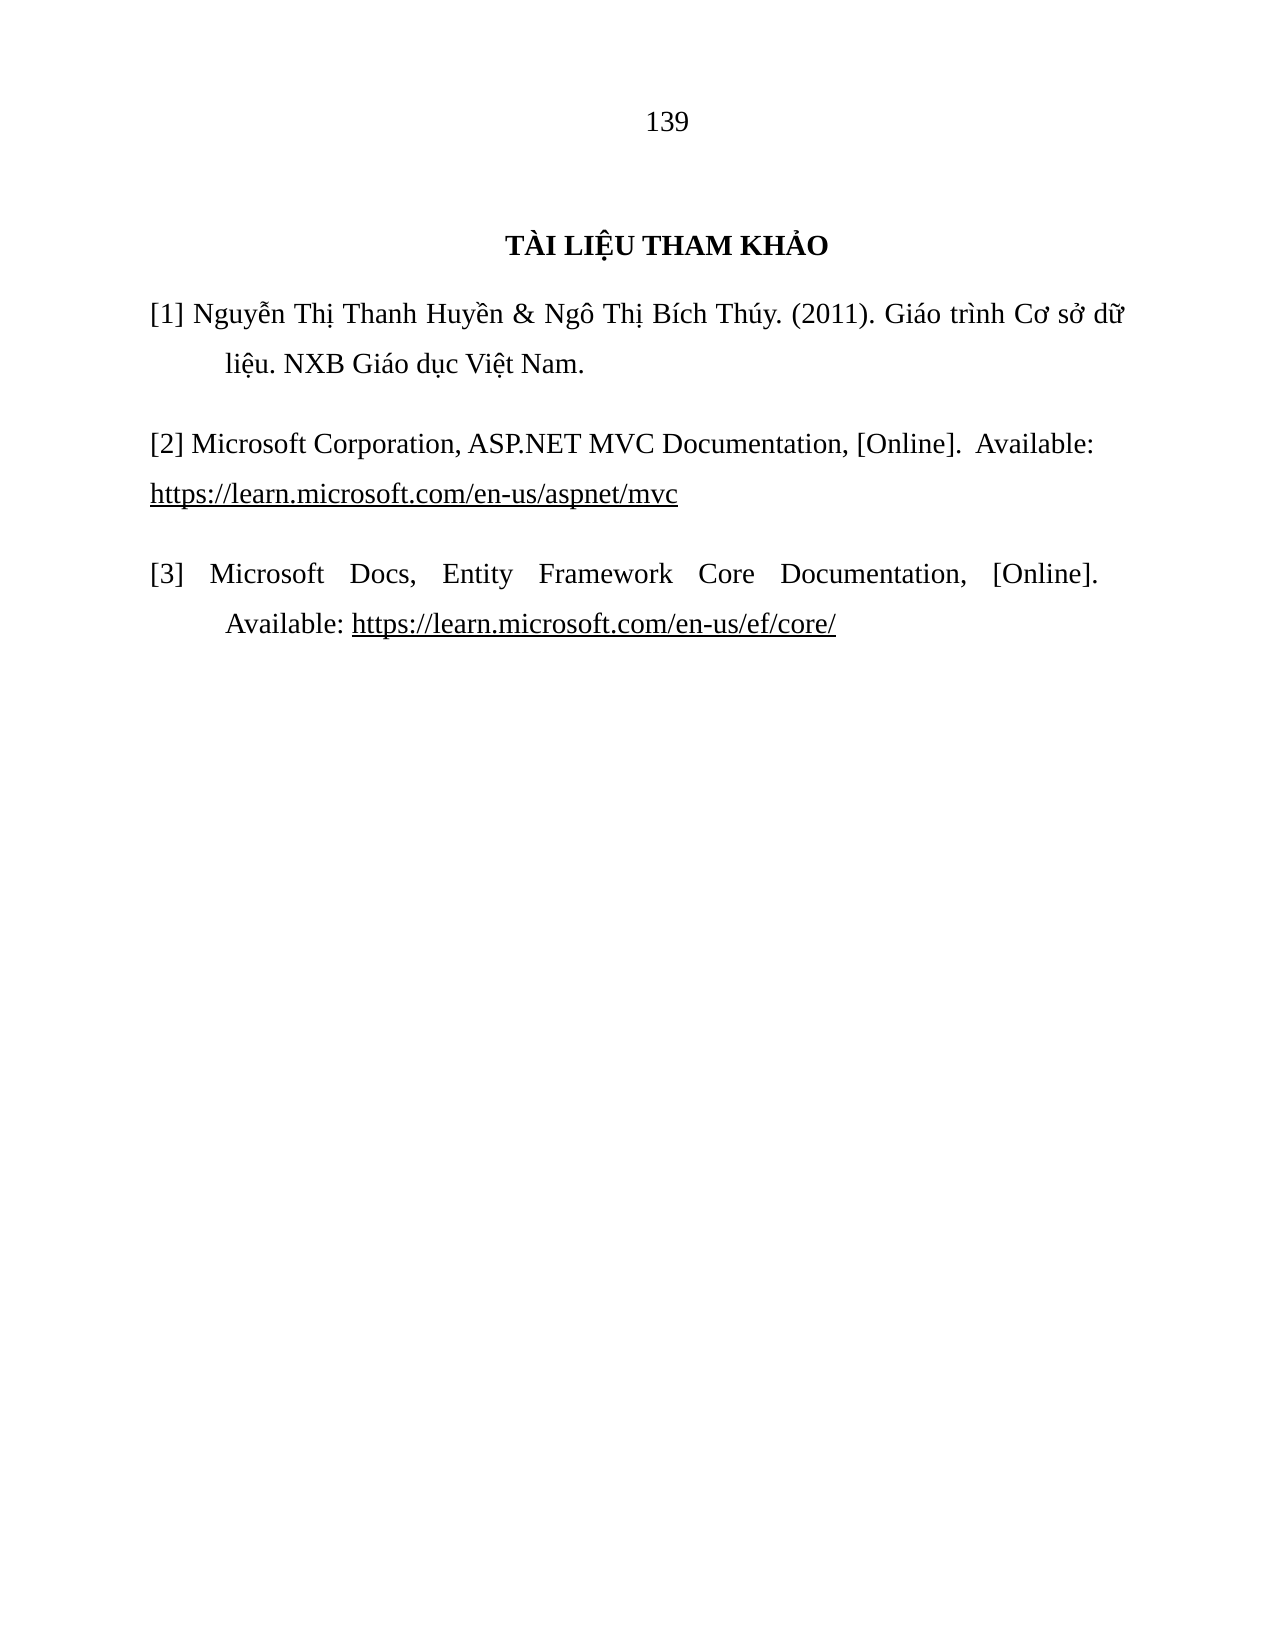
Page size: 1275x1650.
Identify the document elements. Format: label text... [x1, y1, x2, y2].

text [3] Microsoft Docs, Entity Framework Core Documentation, [Online]. Available: https://learn.microsoft.com/en-us/ef/core/ [150, 556, 1125, 639]
text [1] Nguyễn Thị Thanh Huyền & Ngô Thị Bích Thúy. (2011). Giáo trình Cơ sở dữ liệu. NXB Giáo dục Việt Nam. [150, 296, 1125, 380]
text [2] Microsoft Corporation, ASP.NET MVC Documentation, [Online]. Available: https://learn.microsoft.com/en-us/aspnet/mvc [150, 426, 1125, 510]
subtitle TÀI LIỆU THAM KHẢO [209, 228, 1125, 262]
